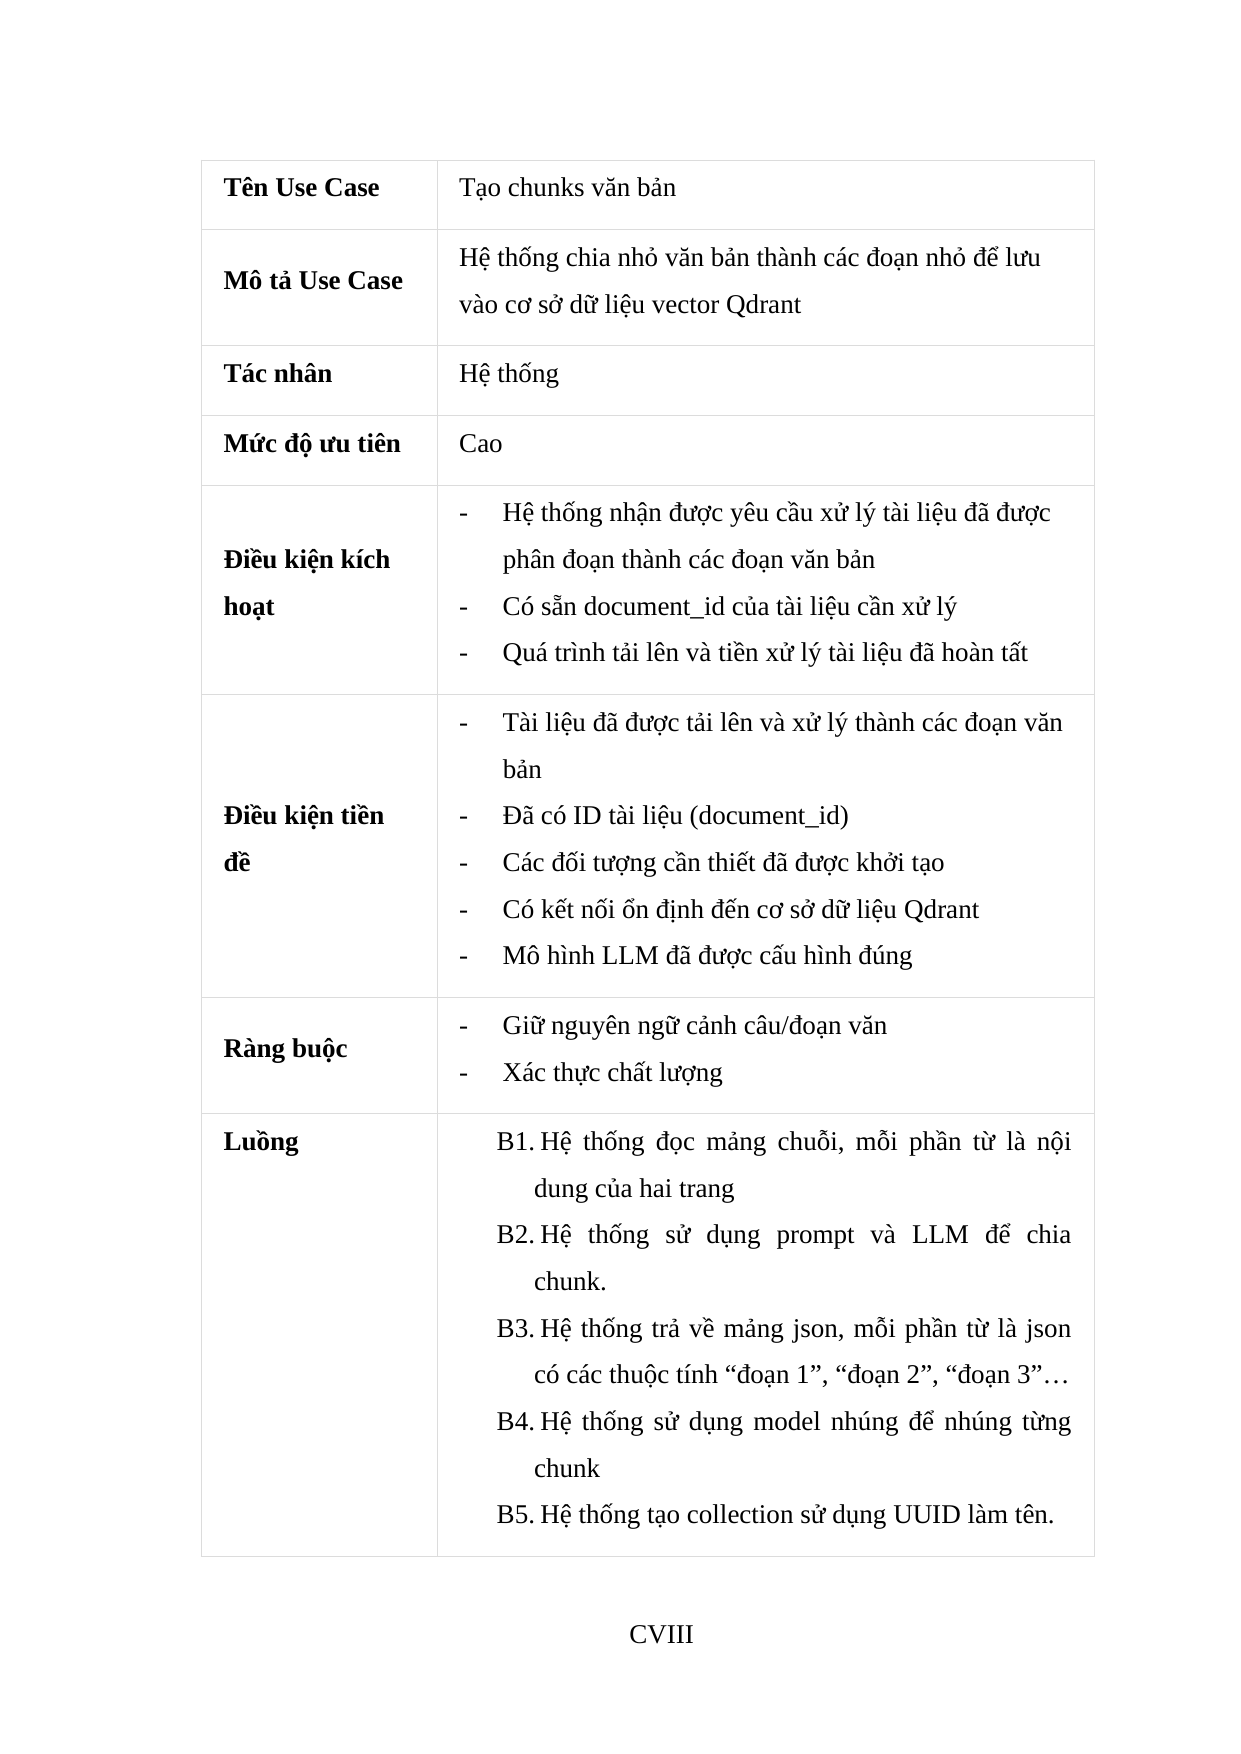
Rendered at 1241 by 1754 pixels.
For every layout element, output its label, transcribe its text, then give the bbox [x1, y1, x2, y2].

table_cell Ràng buộc [202, 998, 437, 1113]
table_cell Hệ thống nhận được yêu cầu xử lý tài liệu đã được phân đoạn thành các đoạn văn bản Có sẵn document_id của tài liệu cần xử lý Quá trình tải lên và tiền xử lý tài liệu đã hoàn tất [438, 486, 1094, 694]
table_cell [438, 1114, 1094, 1556]
table_cell Điều kiện kích hoạt [202, 486, 437, 694]
table_cell Điều kiện tiền đề [202, 695, 437, 997]
table_cell Luồng [202, 1114, 437, 1556]
table_cell Tài liệu đã được tải lên và xử lý thành các đoạn văn bản Đã có ID tài liệu (document_id) Các đối tượng cần thiết đã được khởi tạo Có kết nối ổn định đến cơ sở dữ liệu Qdrant Mô hình LLM đã được cấu hình đúng [438, 695, 1094, 997]
table_cell Cao [438, 416, 1094, 484]
table_cell Tác nhân [202, 346, 437, 415]
table_cell Mức độ ưu tiên [202, 416, 437, 484]
table_header Tên Use Case [202, 161, 437, 229]
table_cell Hệ thống [438, 346, 1094, 415]
table_cell Giữ nguyên ngữ cảnh câu/đoạn văn Xác thực chất lượng [438, 998, 1094, 1113]
table_cell Mô tả Use Case [202, 230, 437, 345]
table_cell Hệ thống chia nhỏ văn bản thành các đoạn nhỏ để lưu vào cơ sở dữ liệu vector Qdrant [438, 230, 1094, 345]
table_header Tạo chunks văn bản [438, 161, 1094, 229]
